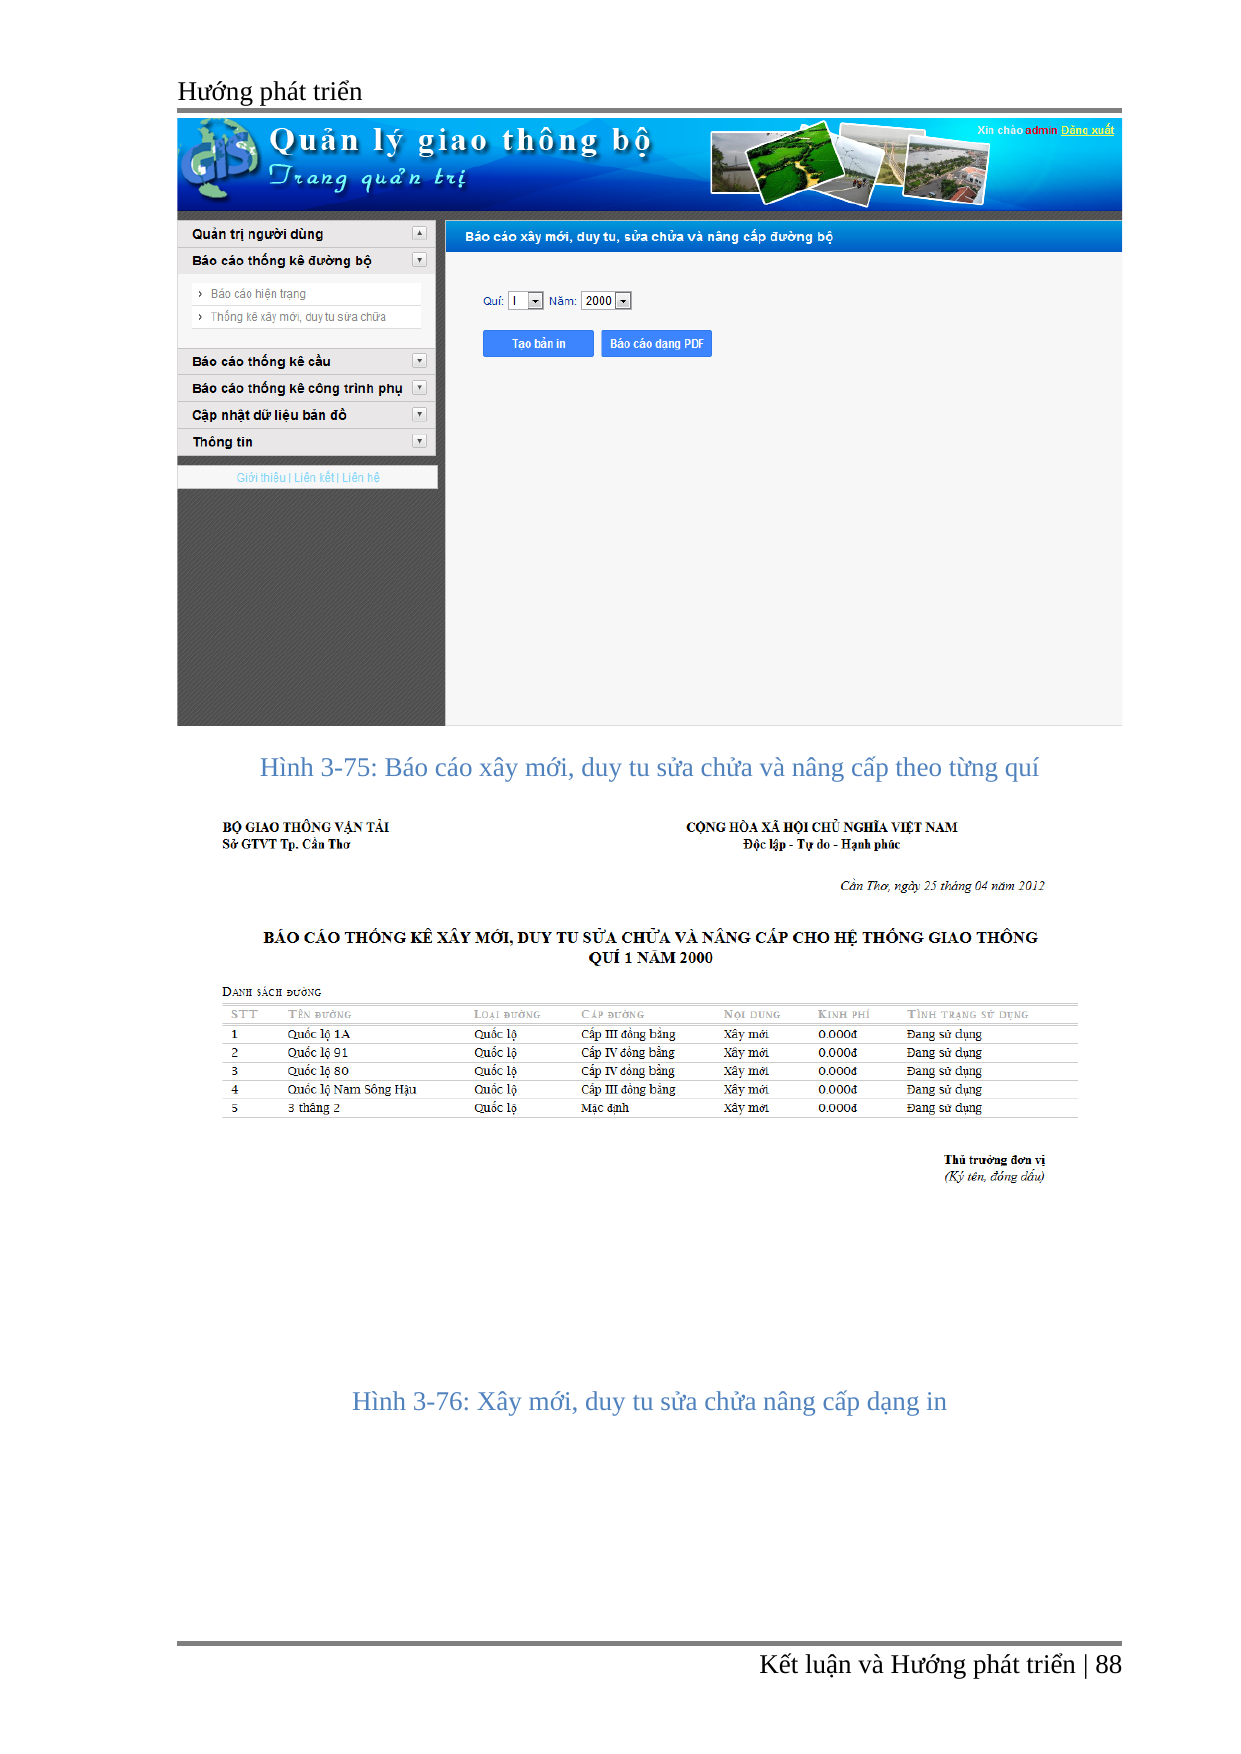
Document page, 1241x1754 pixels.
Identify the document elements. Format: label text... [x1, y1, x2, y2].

picture [519, 129, 524, 149]
picture [177, 802, 1123, 1360]
picture [614, 129, 618, 149]
picture [287, 131, 293, 148]
picture [505, 132, 510, 149]
picture [177, 118, 1123, 726]
picture [459, 136, 464, 149]
picture [201, 118, 210, 124]
picture [623, 136, 628, 147]
picture [481, 137, 485, 148]
picture [329, 136, 338, 149]
picture [472, 137, 476, 148]
picture [644, 136, 649, 149]
picture [389, 136, 396, 147]
